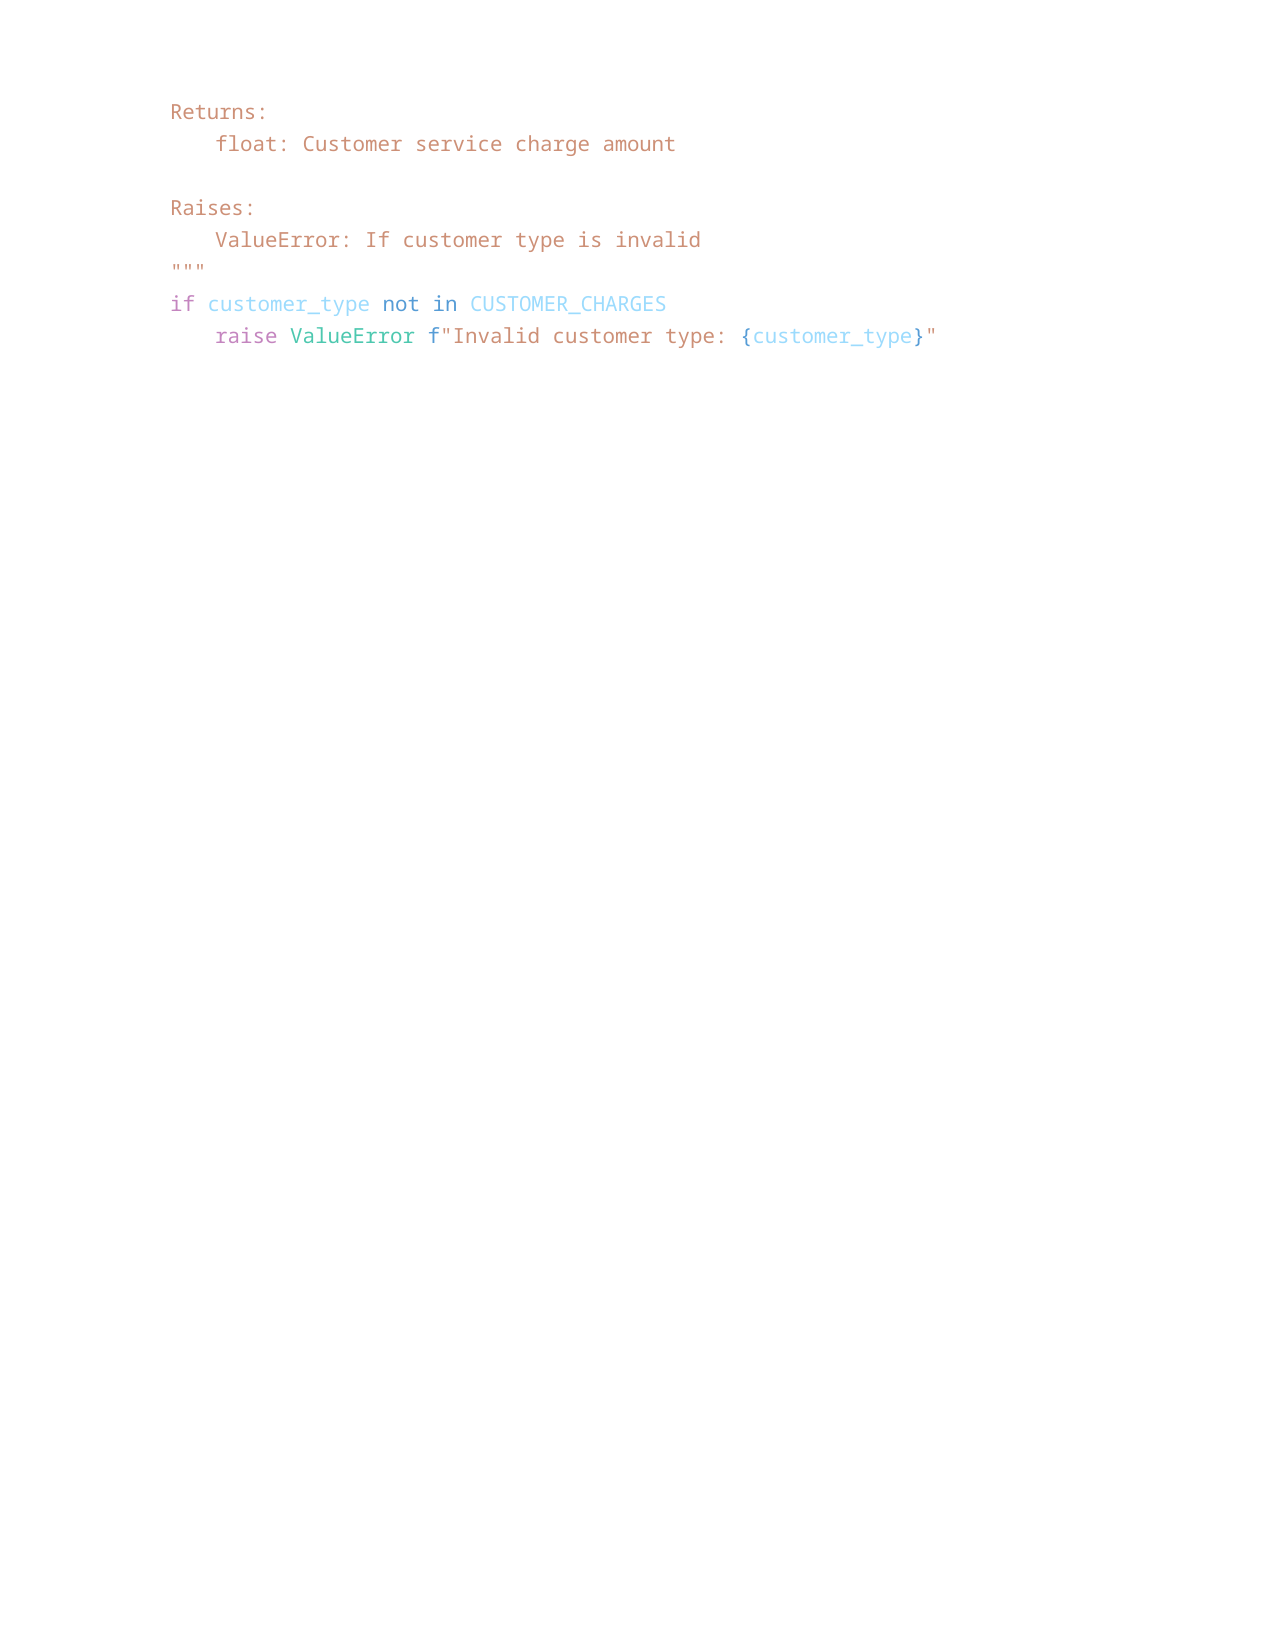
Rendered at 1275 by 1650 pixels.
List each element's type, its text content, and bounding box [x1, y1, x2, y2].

text ValueError: If customer type is invalid [215, 225, 1162, 253]
text if customer_type not in CUSTOMER_CHARGES: [170, 289, 1162, 317]
text raise ValueError(f"Invalid customer type: {customer_type}") [215, 321, 1162, 349]
text float: Customer service charge amount [215, 129, 1162, 158]
text Returns: [170, 97, 1162, 126]
text Raises: [170, 193, 1162, 221]
text """ [170, 257, 1162, 285]
